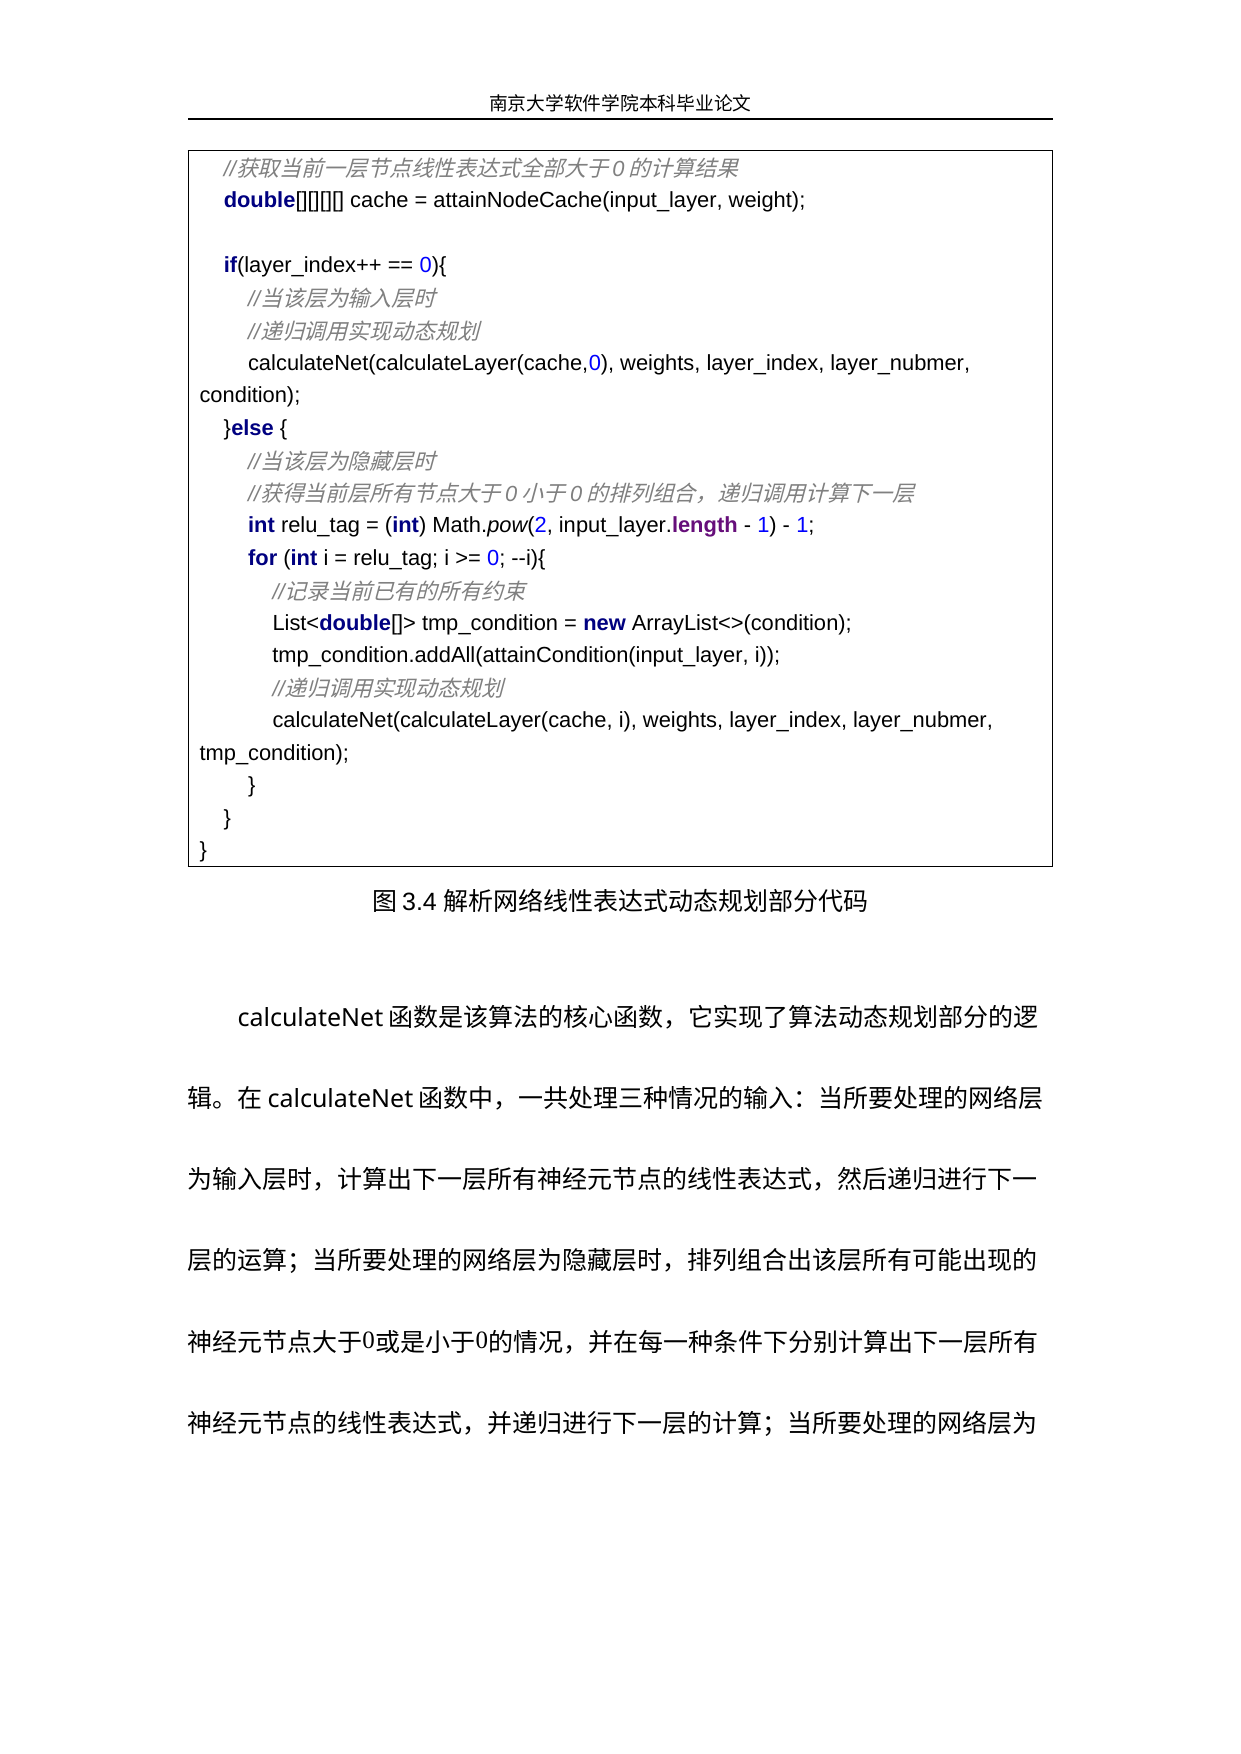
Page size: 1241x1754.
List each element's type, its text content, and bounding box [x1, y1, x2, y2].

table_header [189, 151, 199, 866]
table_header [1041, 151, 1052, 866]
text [187, 983, 1053, 1454]
text 图3.4 解析网络线性表达式动态规划部分代码 [187, 867, 1053, 932]
